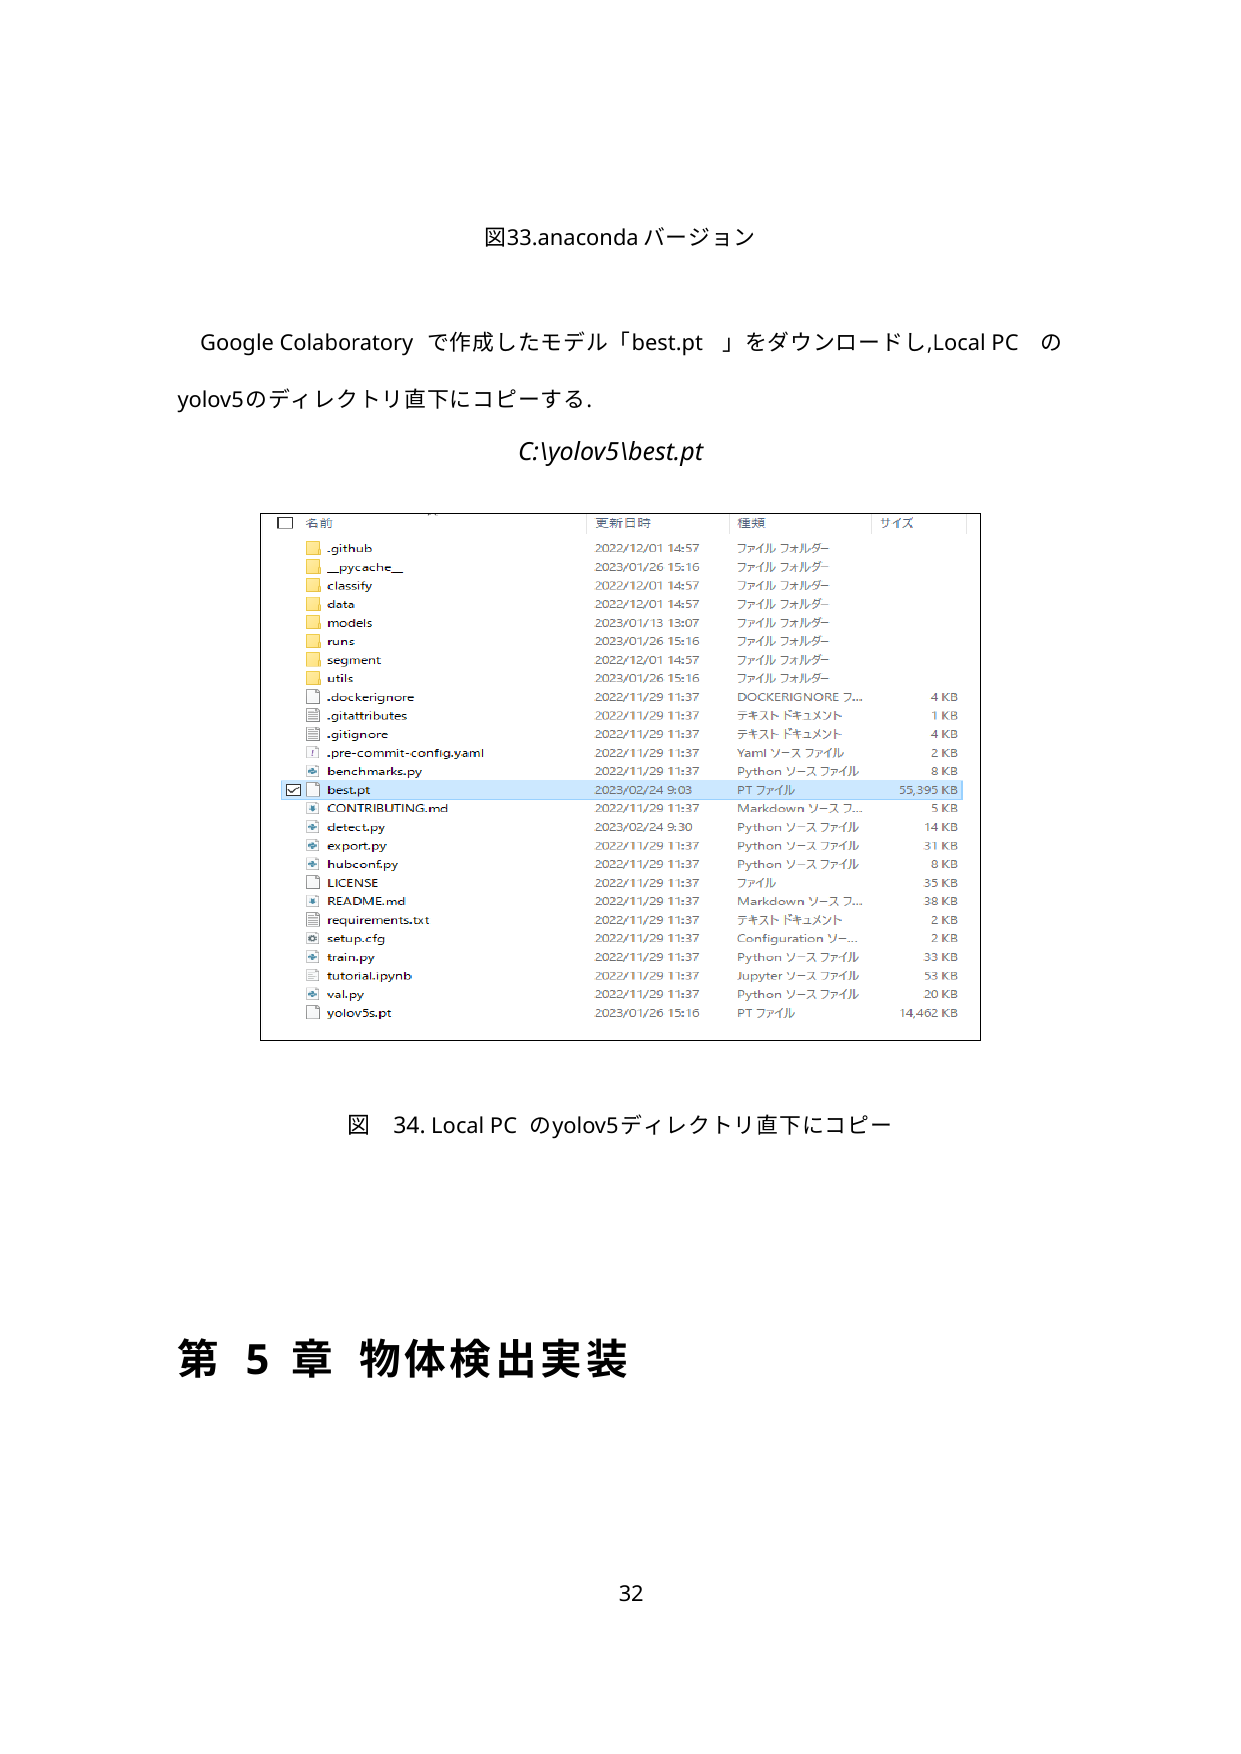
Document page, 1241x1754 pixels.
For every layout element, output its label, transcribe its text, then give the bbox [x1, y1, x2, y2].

text 図33.anacondaバージョン [177, 217, 1063, 254]
subtitle 物体検出実装 [177, 1319, 1063, 1394]
text C:\yolov5\best.pt [177, 432, 1063, 469]
text Google Colaboratoryで作成したモデル「best.pt」をダウンロードし,Local PCのyolov5のディレクトリ直下にコピーする. [177, 322, 1063, 416]
picture [261, 514, 980, 1040]
